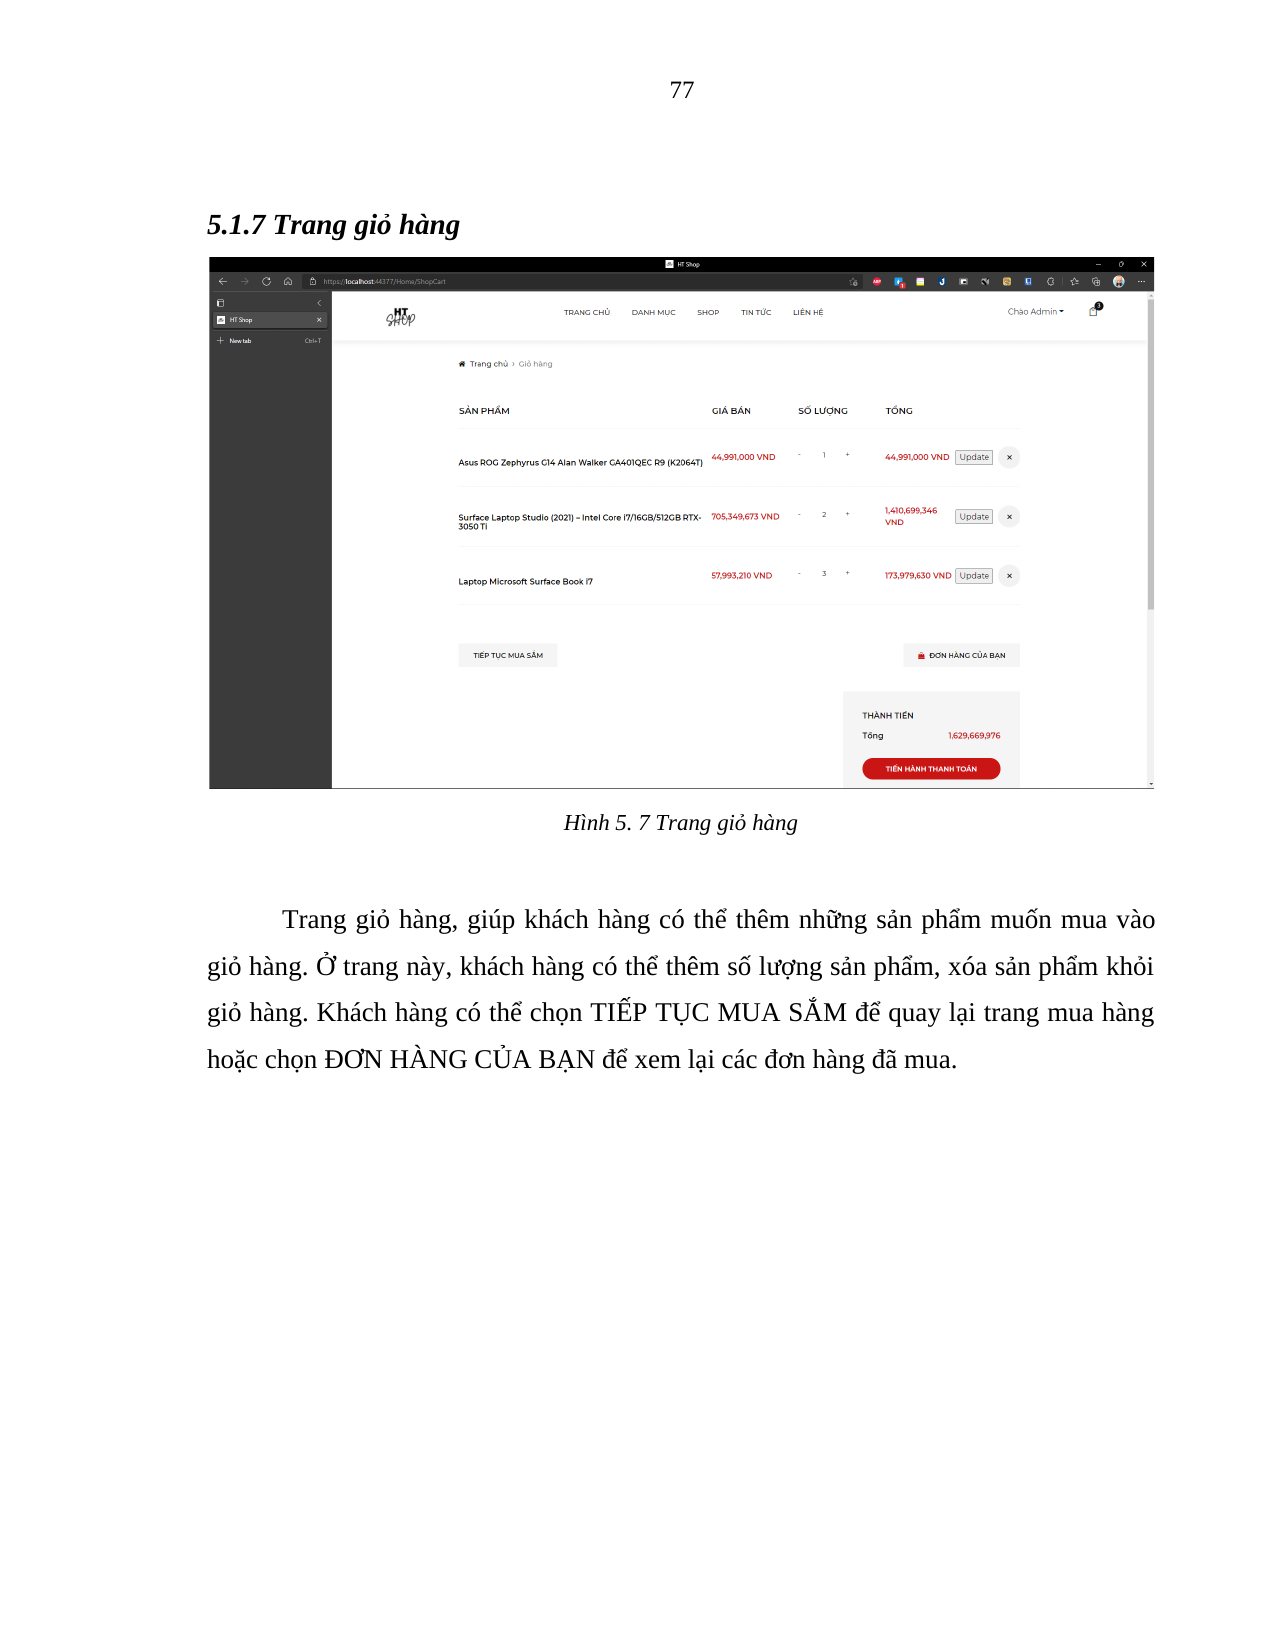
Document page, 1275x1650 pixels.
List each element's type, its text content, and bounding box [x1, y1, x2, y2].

list Trang giỏ hàng [207, 207, 1157, 240]
text Trang giỏ hàng, giúp khách hàng có thể thêm những sản phẩm muốn mua vào giỏ hàng. Ở trang này, khách hàng có thể thêm số lượng sản phẩm, xóa sản phẩm khỏi giỏ hàng. Khách hàng có thể chọn TIẾP TỤC MUA SẮM để quay lại trang mua hàng hoặc chọn ĐƠN HÀNG CỦA BẠN để xem lại các đơn hàng đã mua. [207, 903, 1157, 1074]
picture [209, 257, 1155, 789]
text Hình 5. 7 Trang giỏ hàng [207, 809, 1157, 836]
